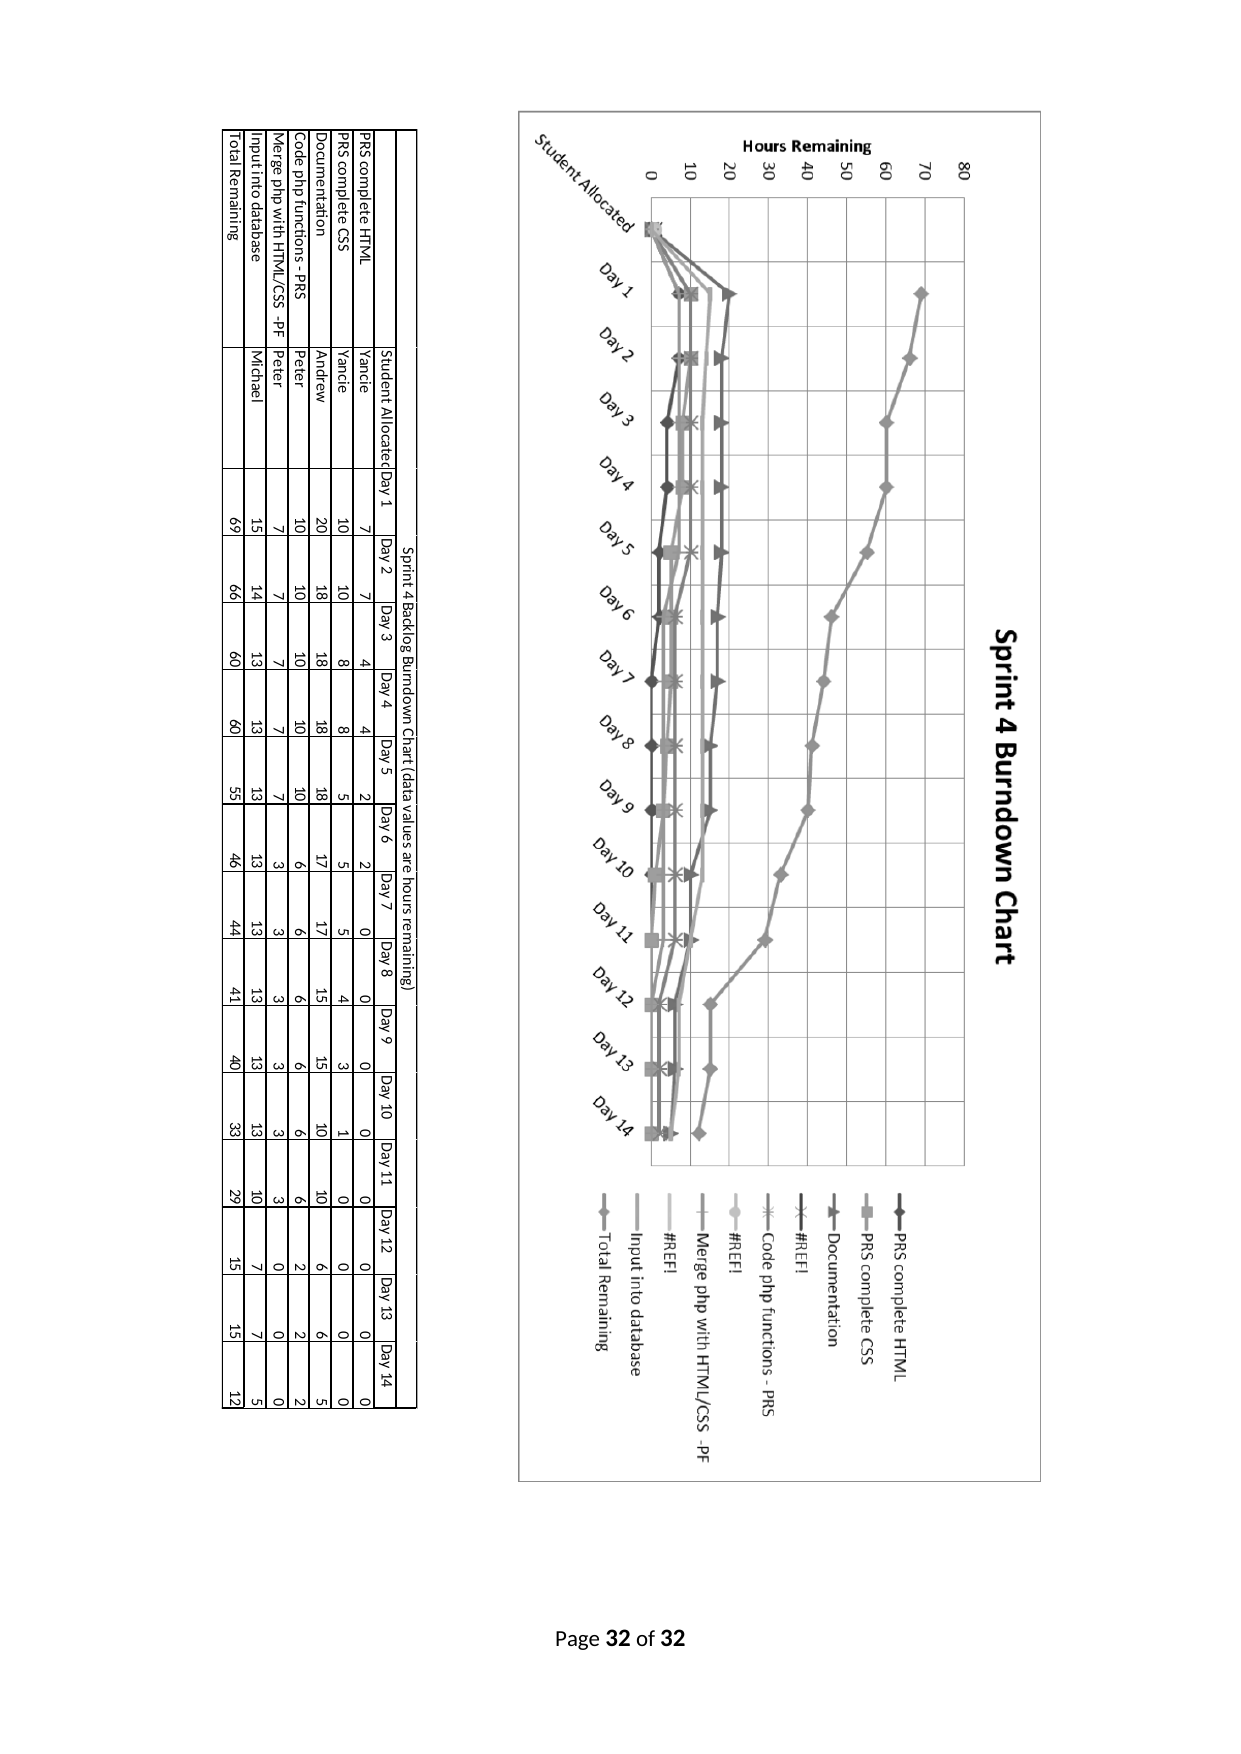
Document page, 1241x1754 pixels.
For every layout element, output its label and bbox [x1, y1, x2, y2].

picture [518, 112, 1041, 1481]
